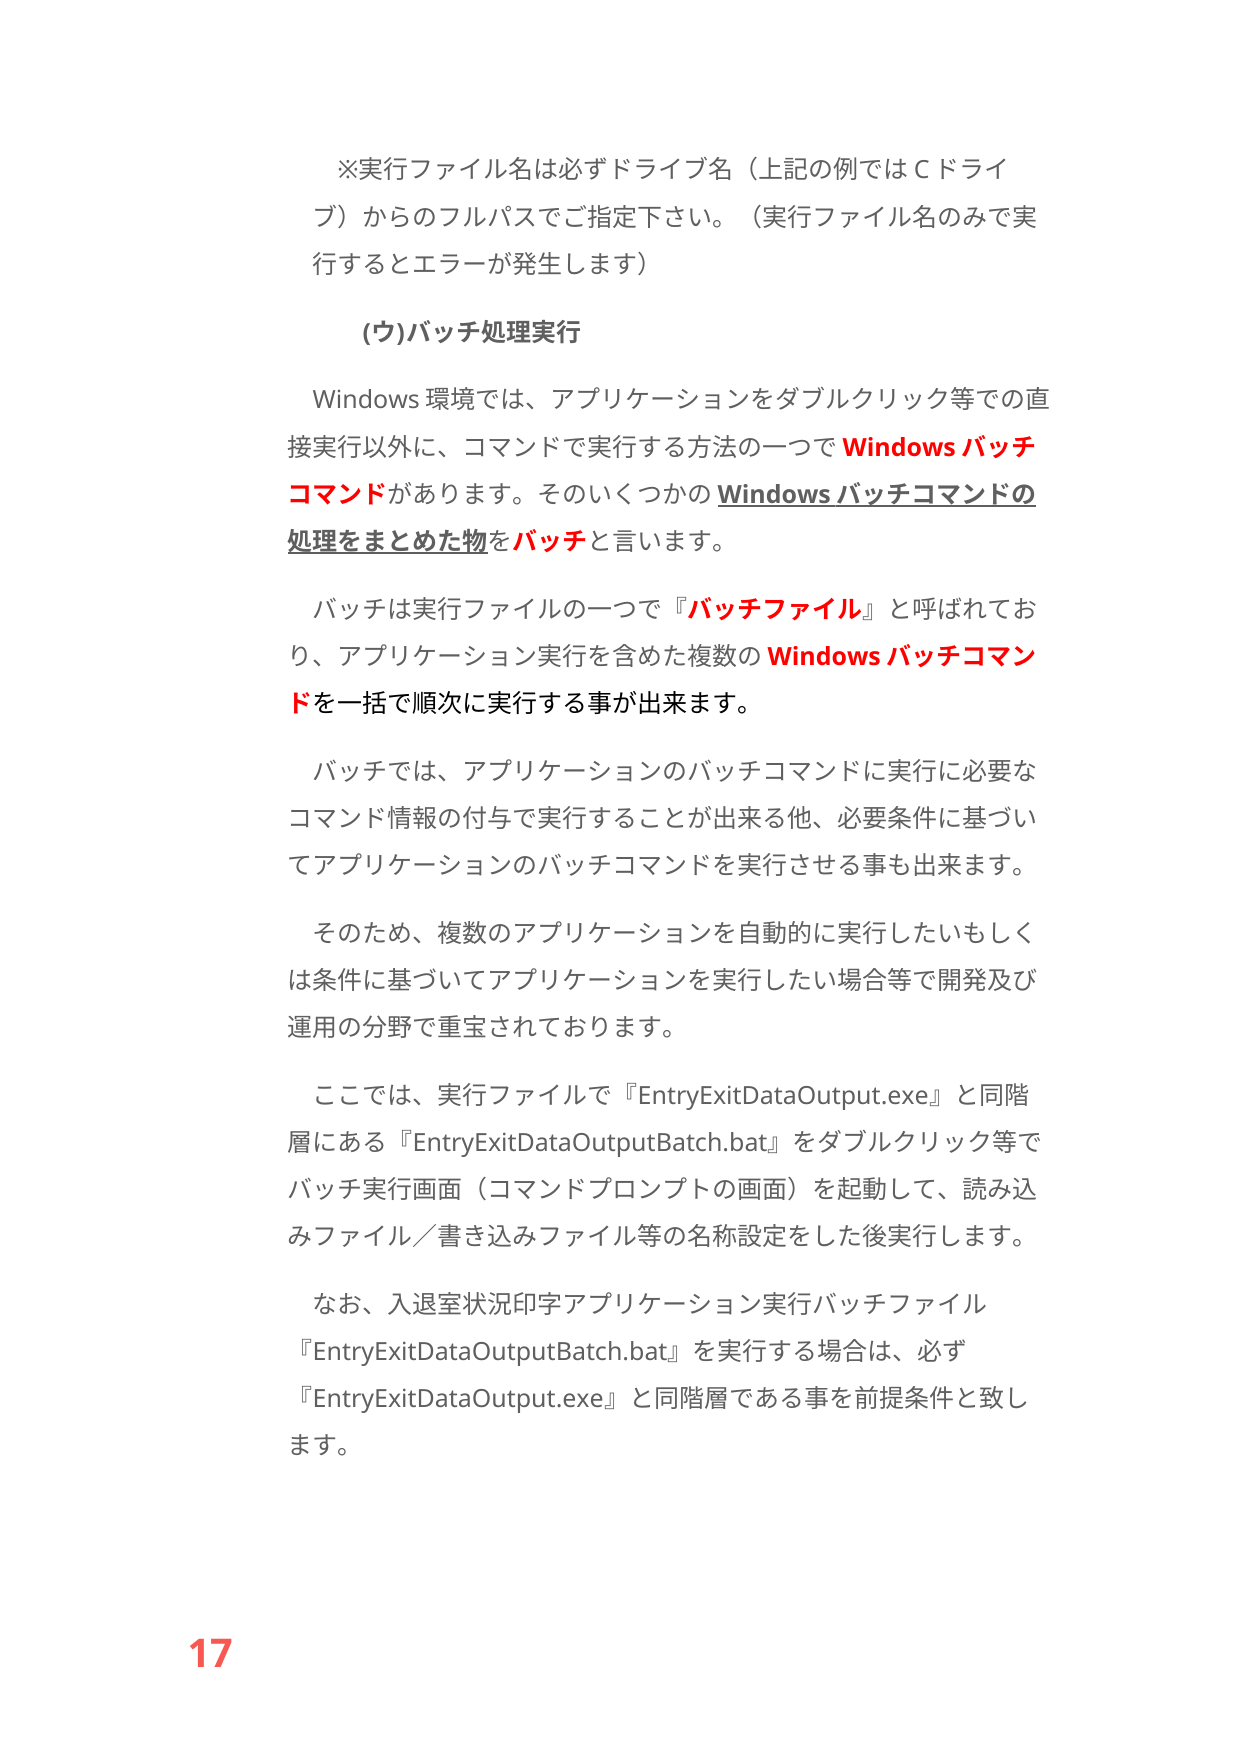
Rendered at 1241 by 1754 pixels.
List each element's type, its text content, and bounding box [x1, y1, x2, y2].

text バッチでは、アプリケーションのバッチコマンドに実行に必要なコマンド情報の付与で実行することが出来る他、必要条件に基づいてアプリケーションのバッチコマンドを実行させる事も出来ます。 [287, 751, 1053, 882]
text バッチは実行ファイルの一つで『バッチファイル』と呼ばれており、アプリケーション実行を含めた複数のWindowsバッチコマンドを一括で順次に実行する事が出来ます。 [287, 589, 1053, 719]
list バッチ処理実行 [362, 312, 1053, 348]
text ここでは、実行ファイルで『EntryExitDataOutput.exe』と同階層にある『EntryExitDataOutputBatch.bat』をダブルクリック等でバッチ実行画面（コマンドプロンプトの画面）を起動して、読み込みファイル／書き込みファイル等の名称設定をした後実行します。 [287, 1075, 1053, 1253]
text そのため、複数のアプリケーションを自動的に実行したいもしくは条件に基づいてアプリケーションを実行したい場合等で開発及び運用の分野で重宝されております。 [287, 913, 1053, 1044]
text なお、入退室状況印字アプリケーション実行バッチファイル『EntryExitDataOutputBatch.bat』を実行する場合は、必ず『EntryExitDataOutput.exe』と同階層である事を前提条件と致します。 [287, 1284, 1053, 1462]
text Windows環境では、アプリケーションをダブルクリック等での直接実行以外に、コマンドで実行する方法の一つでWindowsバッチコマンドがあります。そのいくつかのWindowsバッチコマンドの処理をまとめた物をバッチと言います。 [287, 380, 1053, 557]
text ※実行ファイル名は必ずドライブ名（上記の例ではCドライブ）からのフルパスでご指定下さい。（実行ファイル名のみで実行するとエラーが発生します） [312, 150, 1053, 280]
